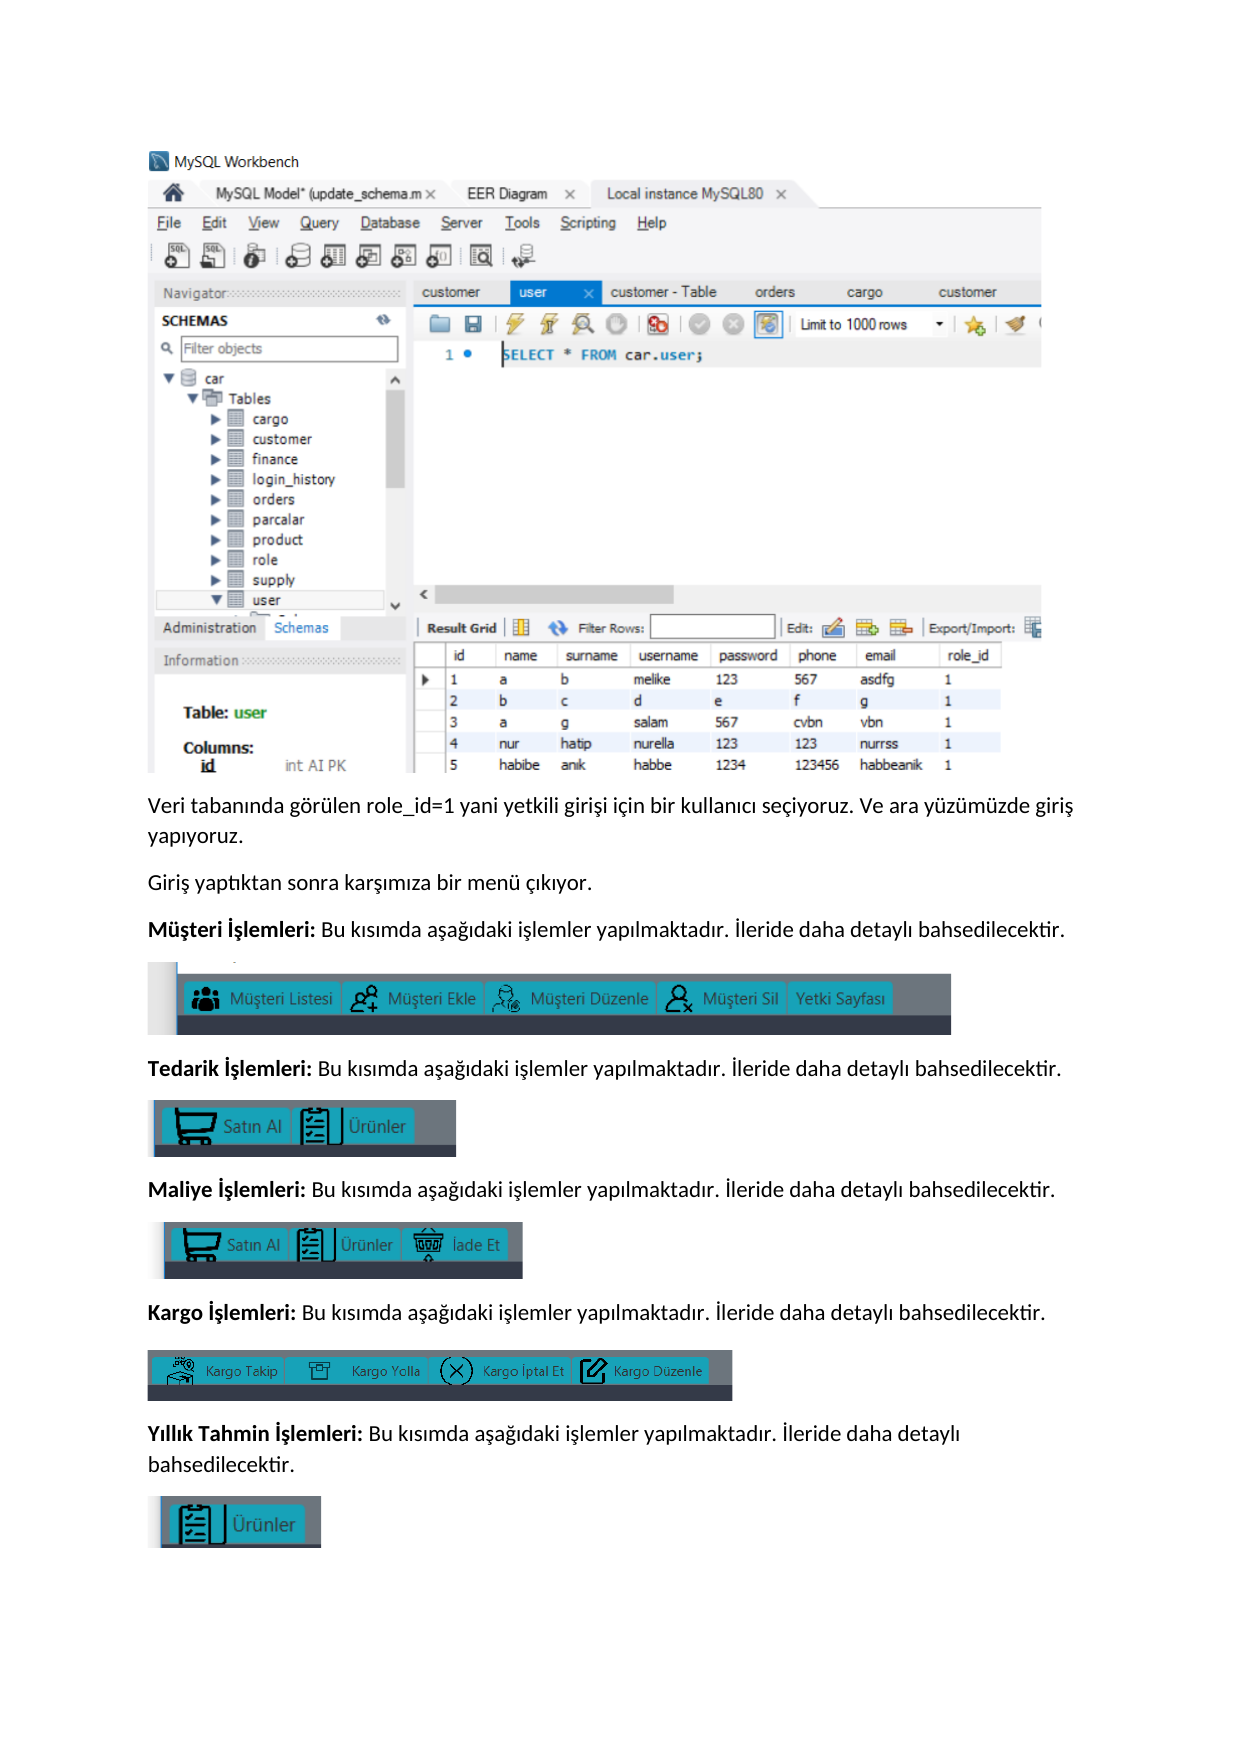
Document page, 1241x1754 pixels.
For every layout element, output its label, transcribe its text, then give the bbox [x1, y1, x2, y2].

picture [147, 1222, 523, 1279]
text Yıllık Tahmin İşlemleri: Bu kısımda aşağıdaki işlemler yapılmaktadır. İleride daha detaylı bahsedilecektir. [148, 1419, 1093, 1478]
picture [147, 962, 952, 1035]
text Giriş yaptıktan sonra karşımıza bir menü çıkıyor. [148, 868, 1093, 897]
text Kargo İşlemleri: Bu kısımda aşağıdaki işlemler yapılmaktadır. İleride daha detaylı bahsedilecektir. [148, 1298, 1093, 1326]
picture [147, 147, 1042, 773]
text Tedarik İşlemleri: Bu kısımda aşağıdaki işlemler yapılmaktadır. İleride daha detaylı bahsedilecektir. [148, 1054, 1093, 1082]
text Maliye İşlemleri: Bu kısımda aşağıdaki işlemler yapılmaktadır. İleride daha detaylı bahsedilecektir. [148, 1176, 1093, 1204]
picture [147, 1100, 457, 1157]
picture [147, 1496, 322, 1548]
text Veri tabanında görülen role_id=1 yani yetkili girişi için bir kullanıcı seçiyoruz. Ve ara yüzümüzde giriş yapıyoruz. [148, 791, 1093, 850]
text Müşteri İşlemleri: Bu kısımda aşağıdaki işlemler yapılmaktadır. İleride daha detaylı bahsedilecektir. [148, 915, 1093, 943]
picture [147, 1344, 733, 1401]
